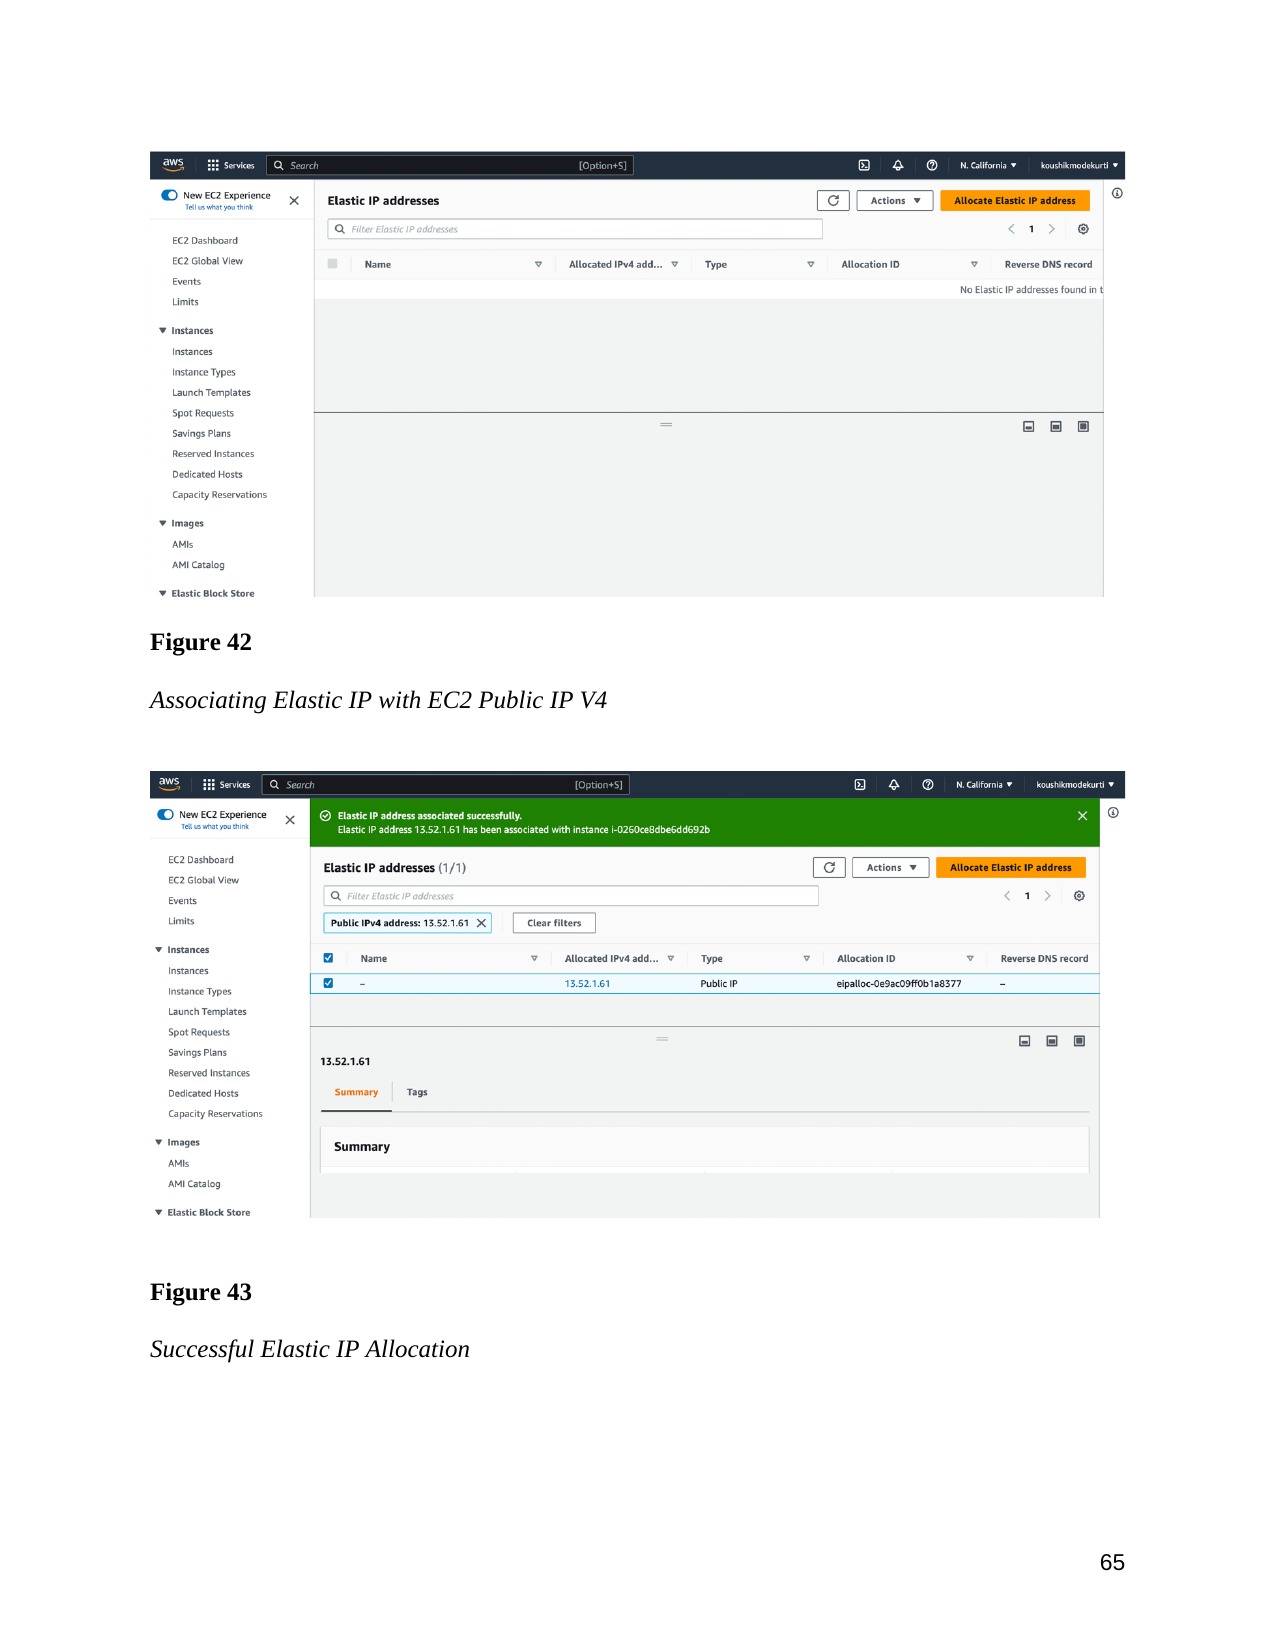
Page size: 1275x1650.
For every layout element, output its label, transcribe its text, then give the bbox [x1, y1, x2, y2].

text Associating Elastic IP with EC2 Public IP V4 [150, 685, 1125, 714]
text Figure 43 [150, 1277, 1125, 1306]
picture [150, 771, 1125, 1218]
text Figure 42 [150, 627, 1125, 656]
picture [150, 150, 1125, 597]
text Successful Elastic IP Allocation [150, 1334, 1125, 1363]
